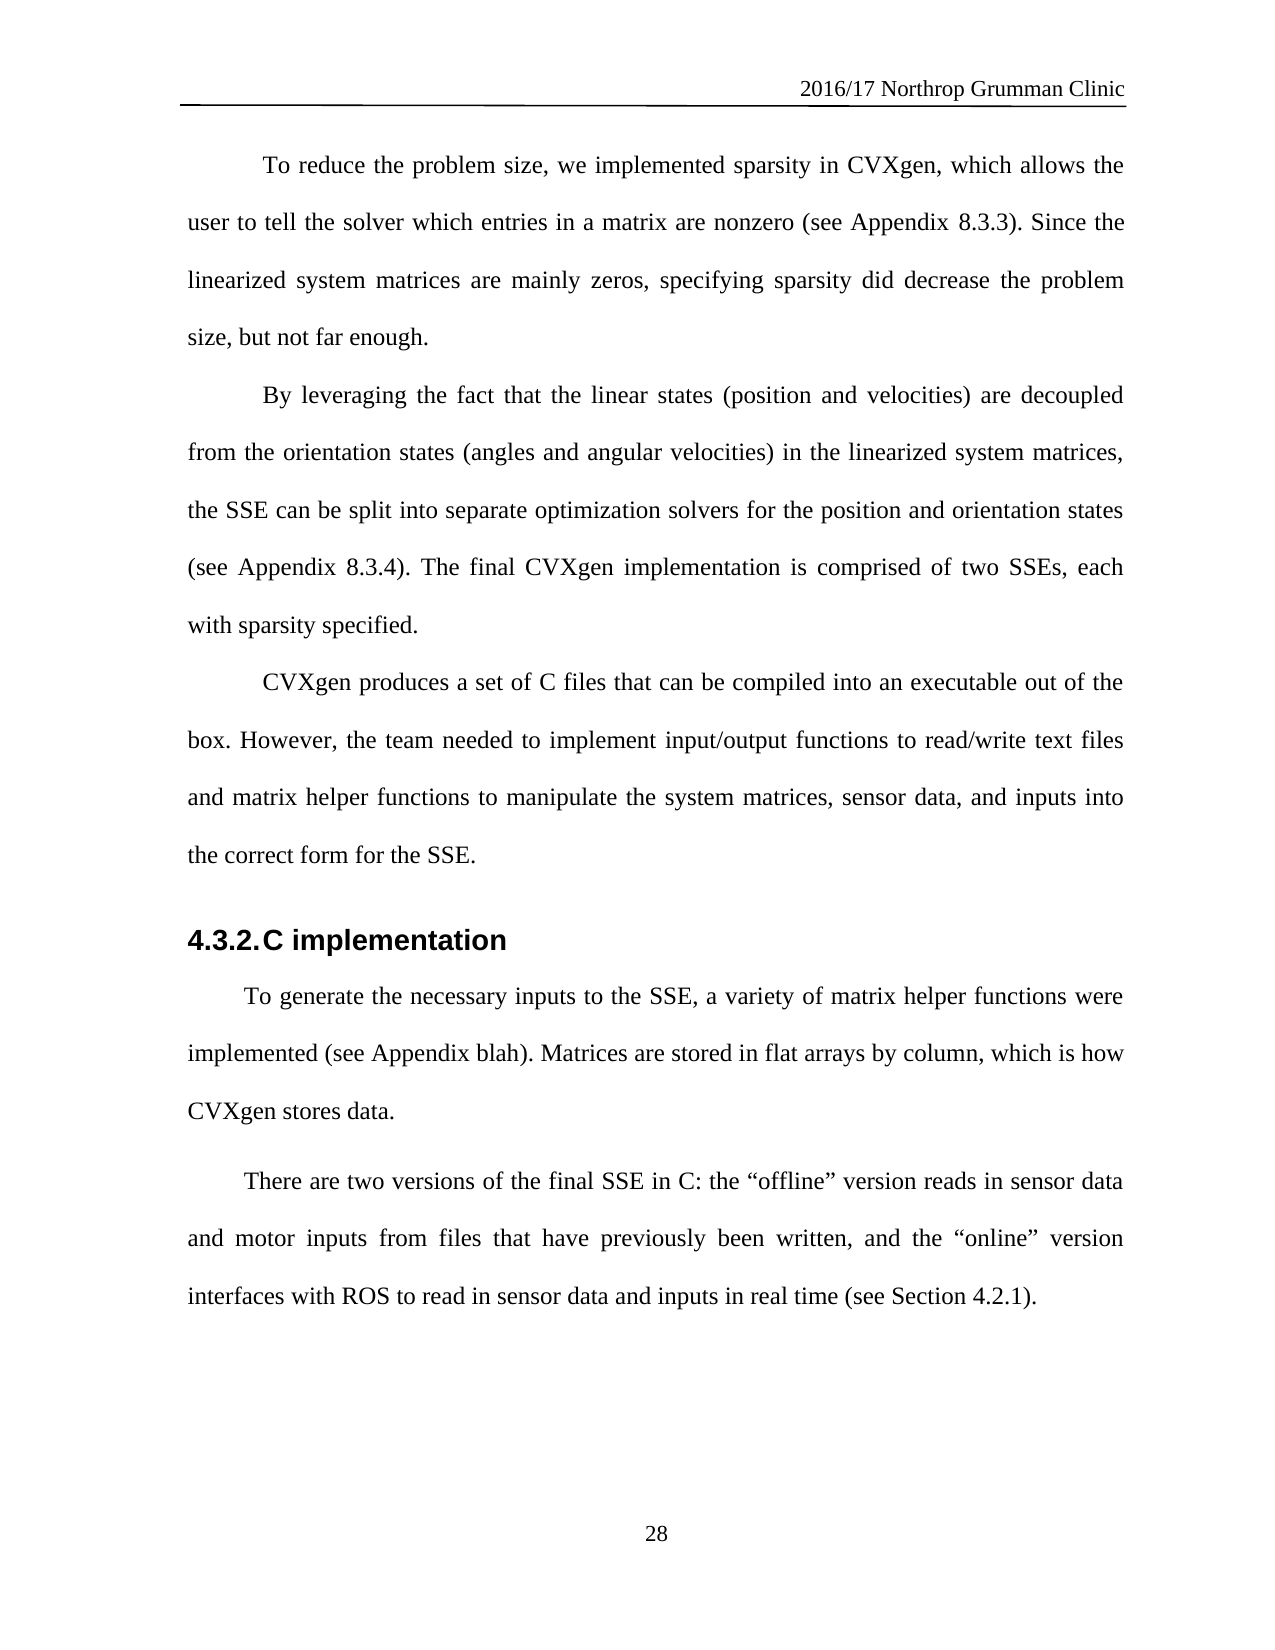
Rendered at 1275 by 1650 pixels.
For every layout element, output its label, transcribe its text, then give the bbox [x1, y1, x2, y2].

text To generate the necessary inputs to the SSE, a variety of matrix helper functions were implemented (see Appendix blah). Matrices are stored in flat arrays by column, which is how CVXgen stores data. [187, 981, 1125, 1125]
text There are two versions of the final SSE in C: the “offline” version reads in sensor data and motor inputs from files that have previously been written, and the “online” version interfaces with ROS to read in sensor data and inputs in real time (see Section 4.2.1). [187, 1166, 1125, 1310]
subtitle C implementation [187, 922, 1125, 956]
text CVXgen produces a set of C files that can be compiled into an executable out of the box. However, the team needed to implement input/output functions to read/write text files and matrix helper functions to manipulate the system matrices, sensor data, and inputs into the correct form for the SSE. [187, 667, 1125, 869]
text To reduce the problem size, we implemented sparsity in CVXgen, which allows the user to tell the solver which entries in a matrix are nonzero (see Appendix 8.3.3). Since the linearized system matrices are mainly zeros, specifying sparsity did decrease the problem size, but not far enough. [187, 150, 1125, 351]
text By leveraging the fact that the linear states (position and velocities) are decoupled from the orientation states (angles and angular velocities) in the linearized system matrices, the SSE can be split into separate optimization solvers for the position and orientation states (see Appendix 8.3.4). The final CVXgen implementation is comprised of two SSEs, each with sparsity specified. [187, 380, 1125, 639]
